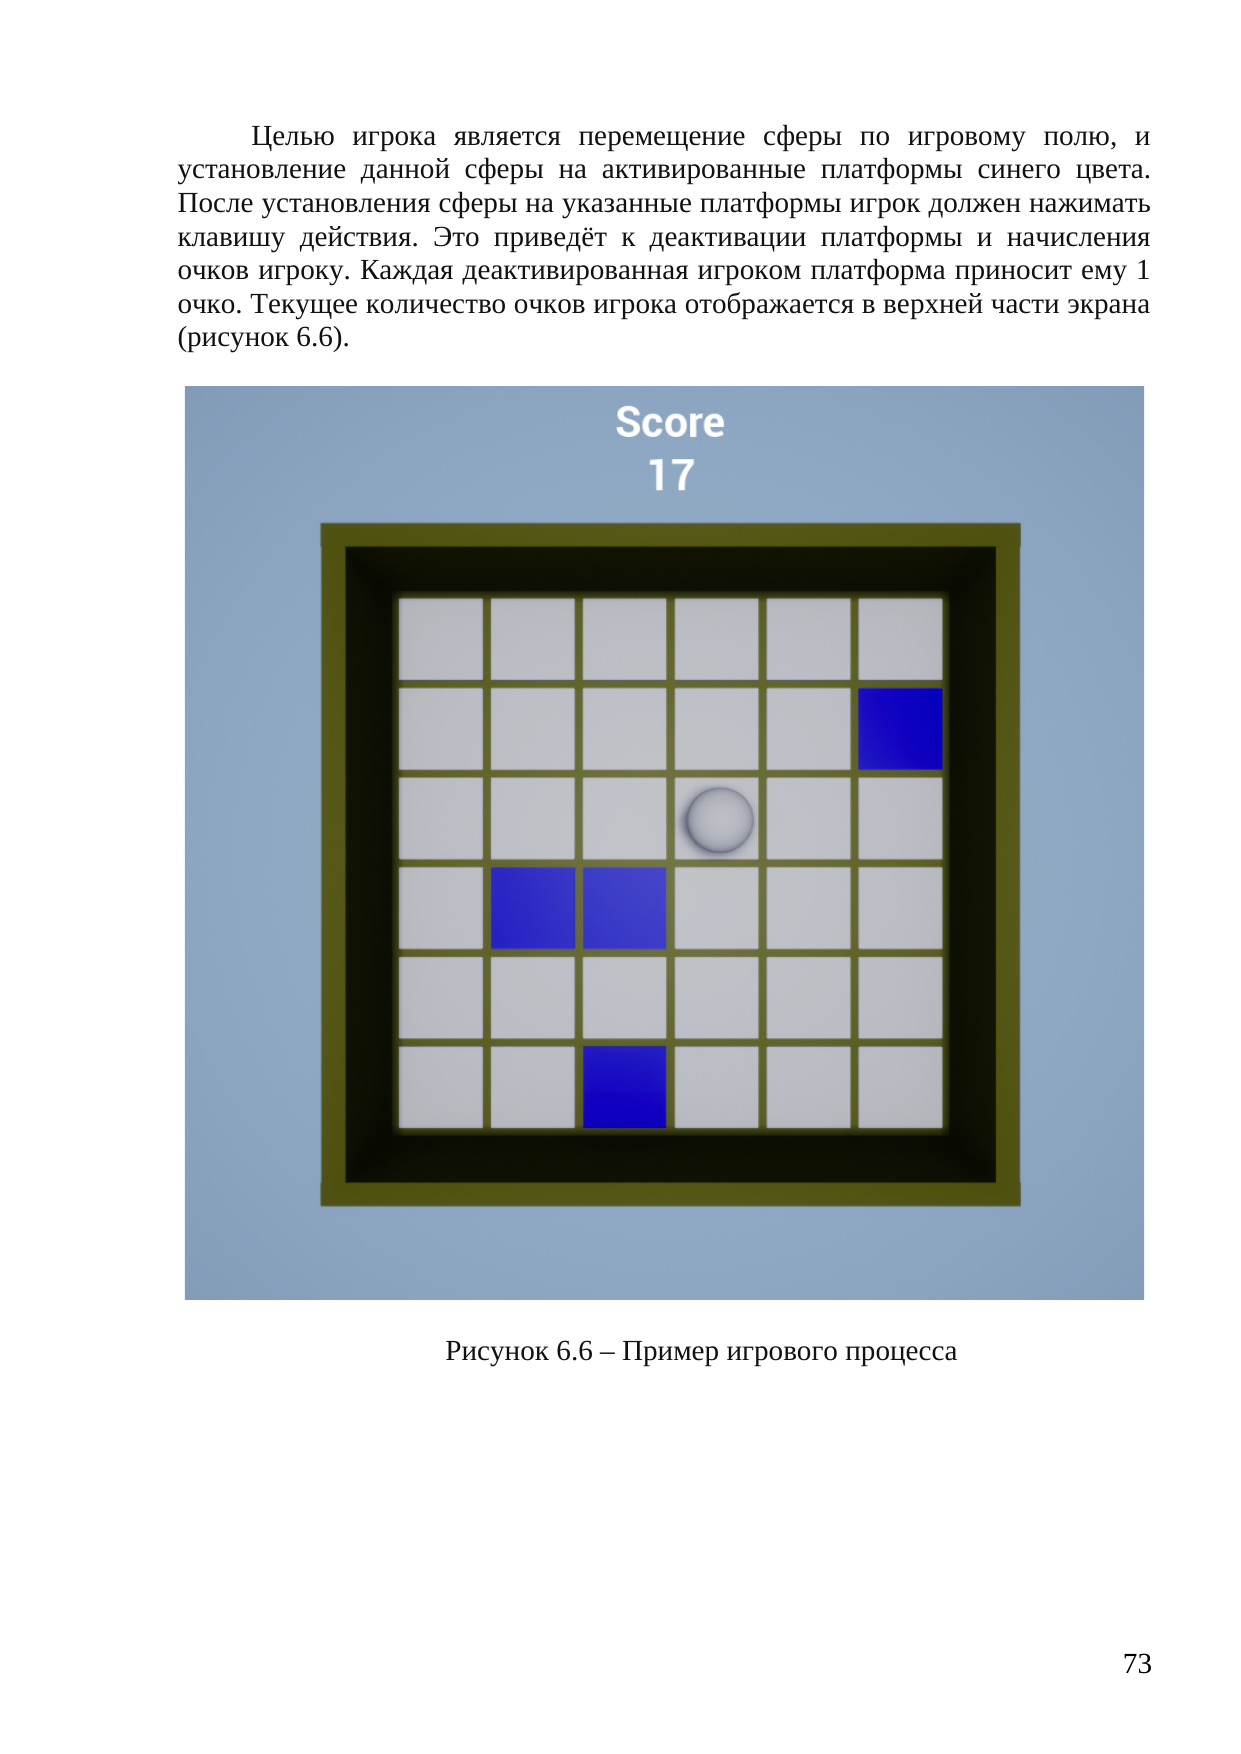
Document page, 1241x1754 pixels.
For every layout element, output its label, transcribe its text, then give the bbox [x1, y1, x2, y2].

text Рисунок 6.6 – Пример игрового процесса [177, 1333, 1152, 1366]
picture [184, 386, 1145, 1300]
text Целью игрока является перемещение сферы по игровому полю, и установление данной сферы на активированные платформы синего цвета. После установления сферы на указанные платформы игрок должен нажимать клавишу действия. Это приведёт к деактивации платформы и начисления очков игроку. Каждая деактивированная игроком платформа приносит ему 1 очко. Текущее количество очков игрока отображается в верхней части экрана (рисунок 6.6). [177, 118, 1152, 353]
